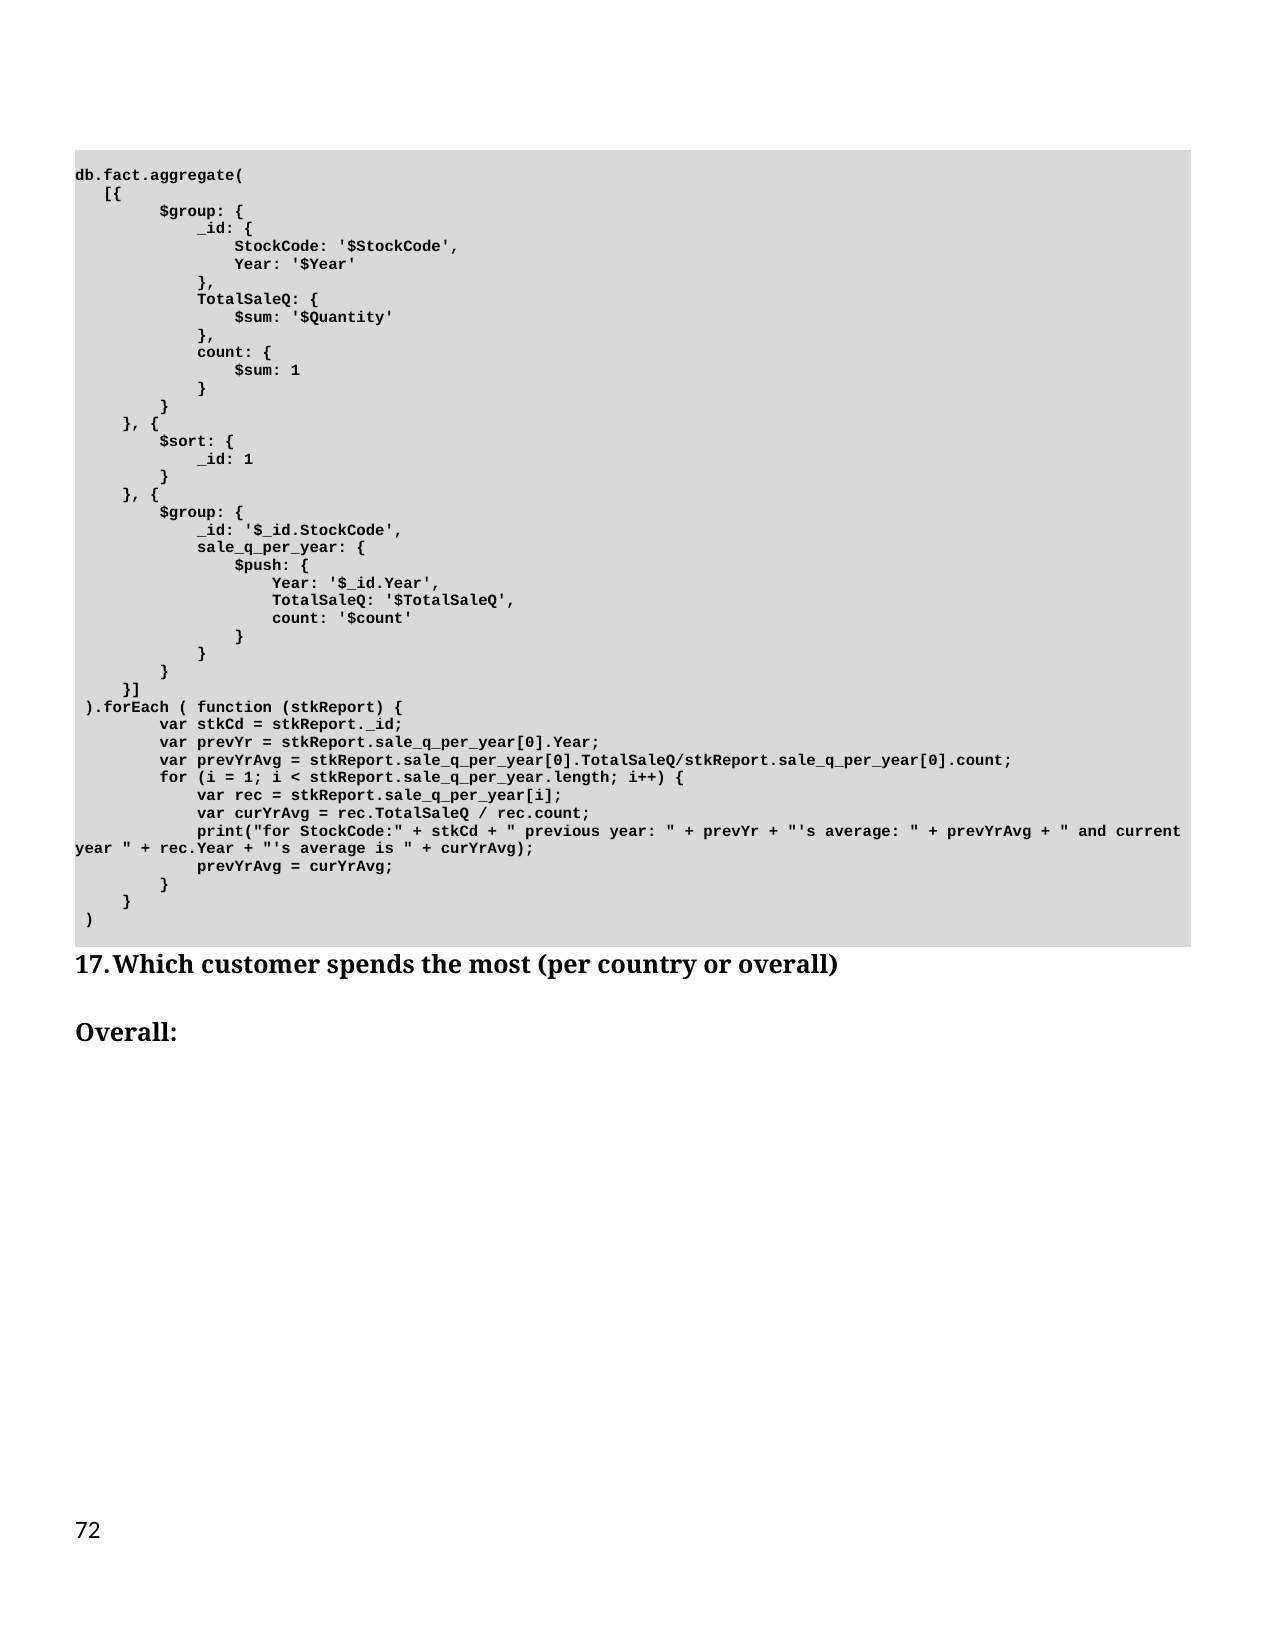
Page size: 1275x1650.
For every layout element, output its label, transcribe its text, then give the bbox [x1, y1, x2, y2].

text $sort: { [75, 433, 1191, 451]
text TotalSaleQ: '$TotalSaleQ', [75, 593, 1191, 611]
text $sum: 1 [75, 363, 1191, 380]
text Overall: [75, 1015, 1191, 1049]
text } [75, 664, 1191, 681]
text Year: '$_id.Year', [75, 575, 1191, 593]
text count: { [75, 345, 1191, 363]
text Year: '$Year' [75, 256, 1191, 274]
text } [75, 894, 1191, 912]
text for (i = 1; i < stkReport.sale_q_per_year.length; i++) { [75, 770, 1191, 788]
text ).forEach ( function (stkReport) { [75, 699, 1191, 717]
text } [75, 646, 1191, 664]
text } [75, 628, 1191, 646]
text var prevYrAvg = stkReport.sale_q_per_year[0].TotalSaleQ/stkReport.sale_q_per_year[0].count; [75, 752, 1191, 770]
text var rec = stkReport.sale_q_per_year[i]; [75, 788, 1191, 805]
text print("for StockCode:" + stkCd + " previous year: " + prevYr + "'s average: " + prevYrAvg + " and current year " + rec.Year + "'s average is " + curYrAvg); [75, 823, 1191, 858]
text ) [75, 912, 1191, 929]
text count: '$count' [75, 611, 1191, 628]
text $group: { [75, 203, 1191, 221]
text }, [75, 274, 1191, 292]
text var stkCd = stkReport._id; [75, 717, 1191, 734]
text }, { [75, 487, 1191, 504]
text $group: { [75, 504, 1191, 522]
text _id: 1 [75, 451, 1191, 469]
text $push: { [75, 557, 1191, 575]
text } [75, 398, 1191, 416]
text TotalSaleQ: { [75, 292, 1191, 309]
list Which customer spends the most (per country or overall) [75, 947, 1191, 981]
text }] [75, 681, 1191, 699]
text _id: { [75, 221, 1191, 239]
text } [75, 469, 1191, 487]
text var curYrAvg = rec.TotalSaleQ / rec.count; [75, 805, 1191, 823]
text }, { [75, 416, 1191, 433]
text _id: '$_id.StockCode', [75, 522, 1191, 540]
text db.fact.aggregate( [75, 168, 1191, 186]
text StockCode: '$StockCode', [75, 239, 1191, 256]
text $sum: '$Quantity' [75, 309, 1191, 327]
text }, [75, 327, 1191, 345]
text } [75, 876, 1191, 894]
text [{ [75, 186, 1191, 203]
text var prevYr = stkReport.sale_q_per_year[0].Year; [75, 734, 1191, 752]
text prevYrAvg = curYrAvg; [75, 858, 1191, 876]
text } [75, 380, 1191, 398]
text sale_q_per_year: { [75, 540, 1191, 557]
